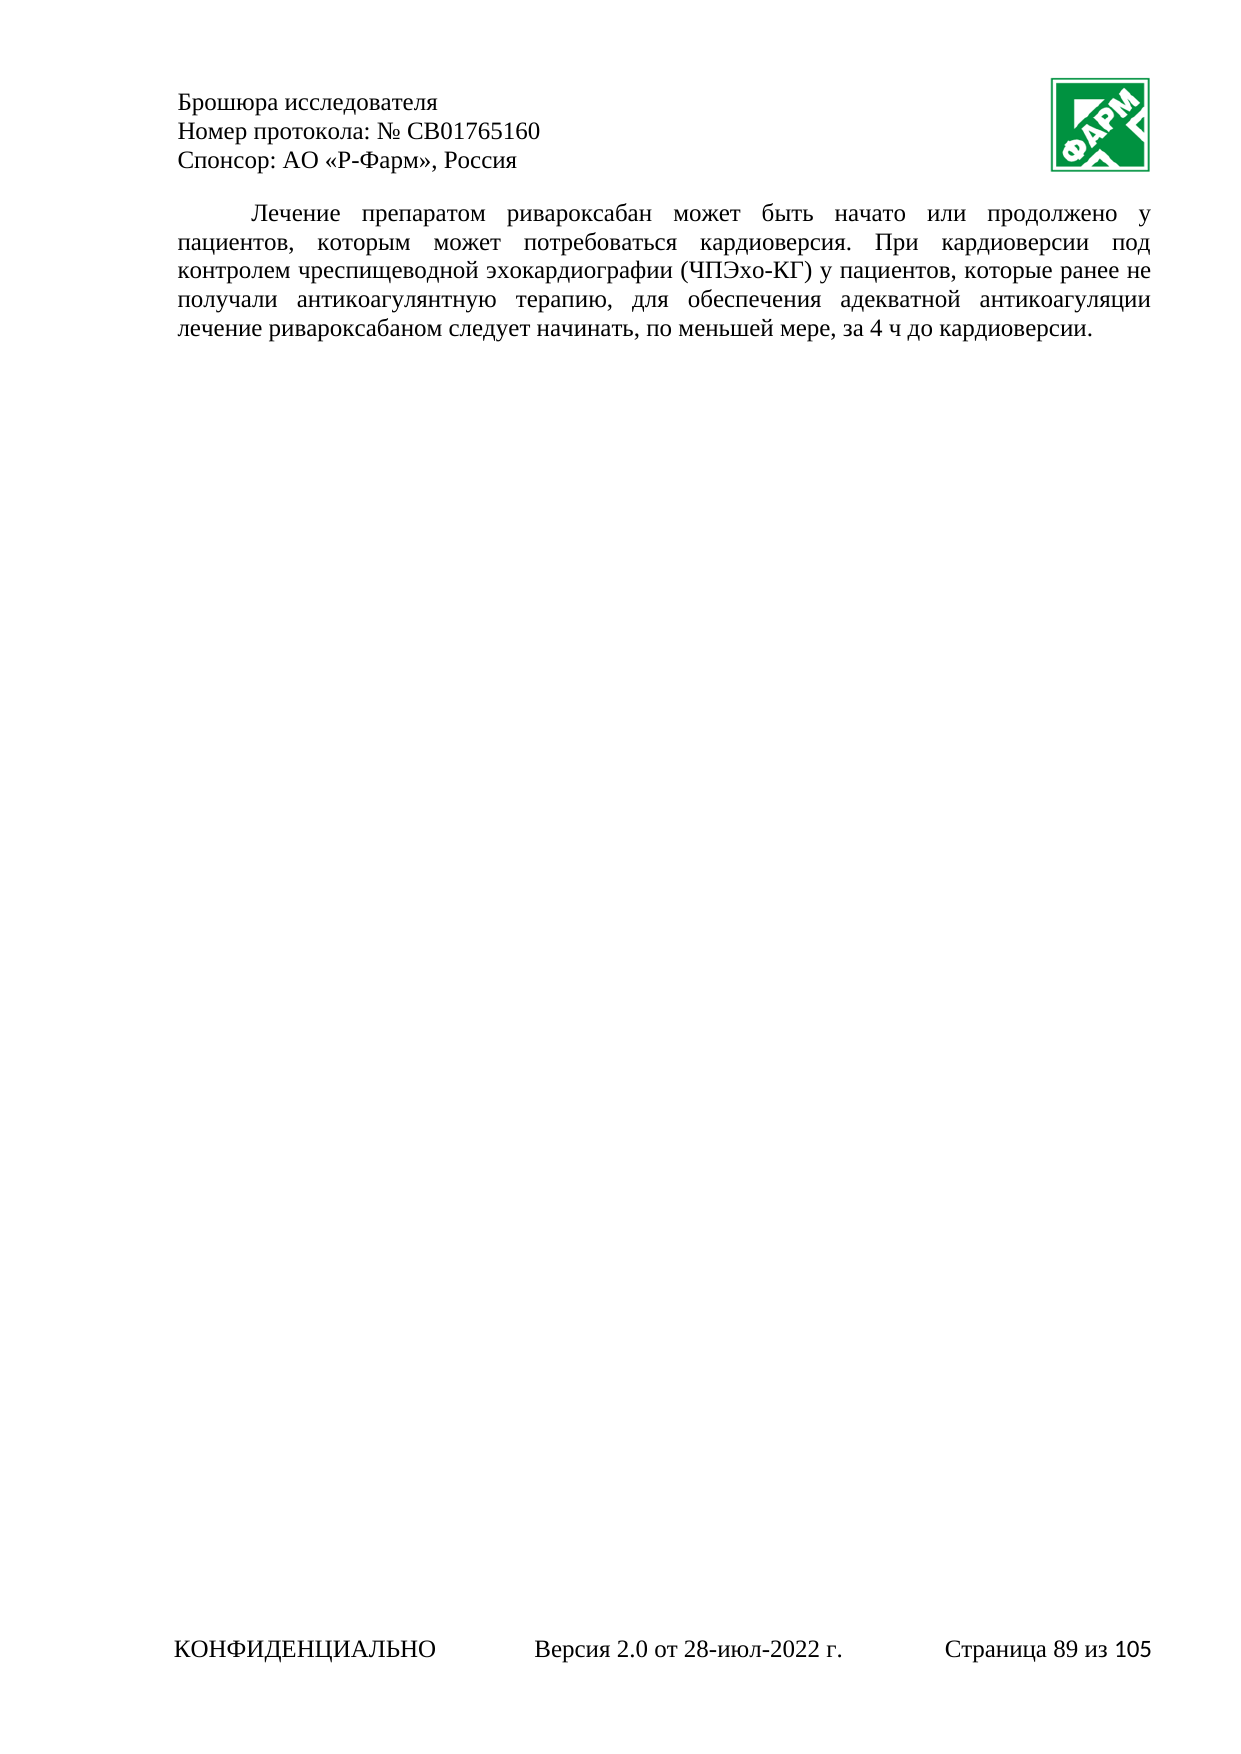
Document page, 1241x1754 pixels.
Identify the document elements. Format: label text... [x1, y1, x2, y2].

picture [1046, 73, 1152, 174]
text Лечение препаратом ривароксабан может быть начато или продолжено у пациентов, которым может потребоваться кардиоверсия. При кардиоверсии под контролем чреспищеводной эхокардиографии (ЧПЭхо-КГ) у пациентов, которые ранее не получали антикоагулянтную терапию, для обеспечения адекватной антикоагуляции лечение ривароксабаном следует начинать, по меньшей мере, за 4 ч до кардиоверсии. [177, 198, 1152, 342]
